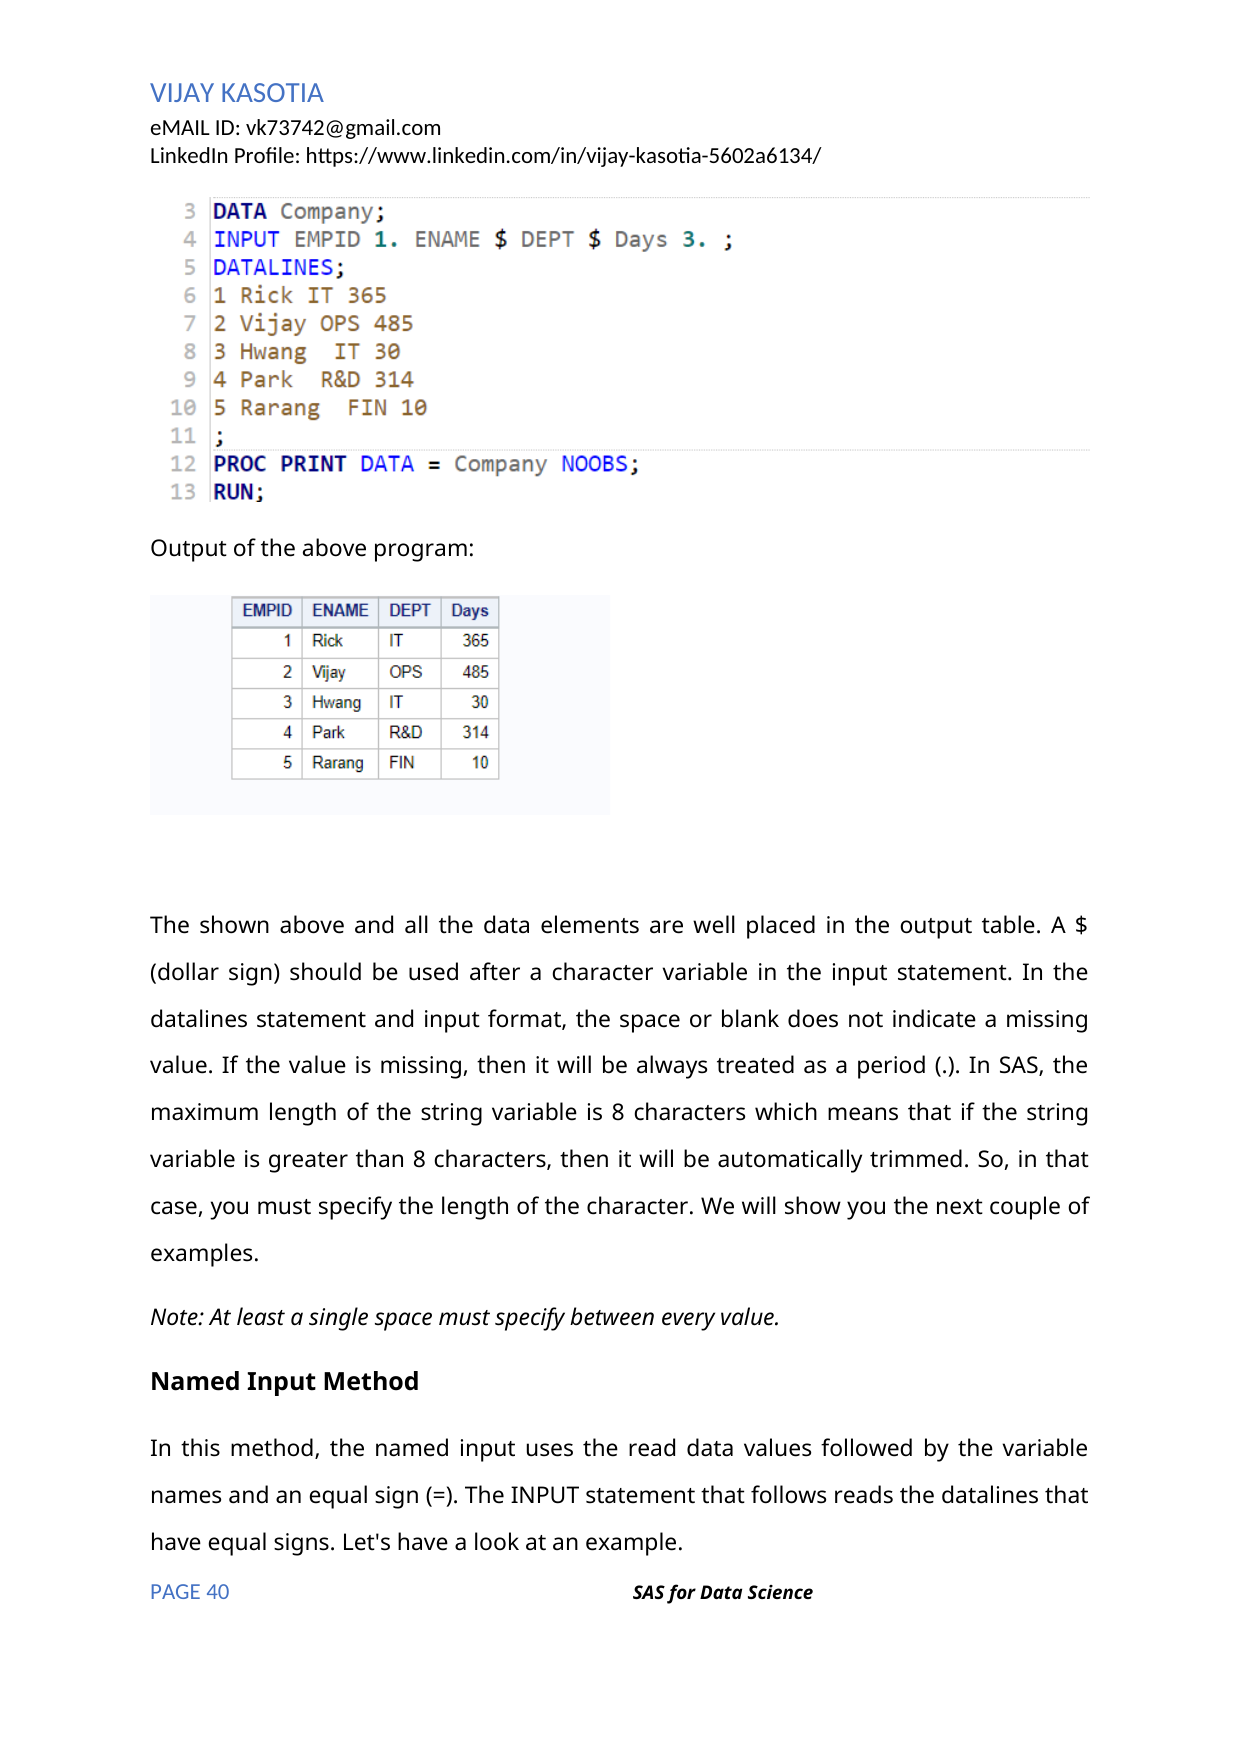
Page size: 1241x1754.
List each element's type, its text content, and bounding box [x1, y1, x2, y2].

picture [150, 197, 1091, 502]
text Named Input Method [150, 1364, 1090, 1398]
text The shown above and all the data elements are well placed in the output table. A $ (dollar sign) should be used after a character variable in the input statement. In the datalines statement and input format, the space or blank does not indicate a missing value. If the value is missing, then it will be always treated as a period (.). In SAS, the maximum length of the string variable is 8 characters which means that if the string variable is greater than 8 characters, then it will be automatically trimmed. So, in that case, you must specify the length of the character. We will show you the next couple of examples. [150, 909, 1090, 1268]
text In this method, the named input uses the read data values followed by the variable names and an equal sign (=). The INPUT statement that follows reads the datalines that have equal signs. Let's have a look at an example. [150, 1432, 1090, 1557]
text Note: At least a single space must specify between every value. [150, 1300, 1090, 1332]
text Output of the above program: [150, 532, 1090, 563]
picture [150, 595, 611, 815]
